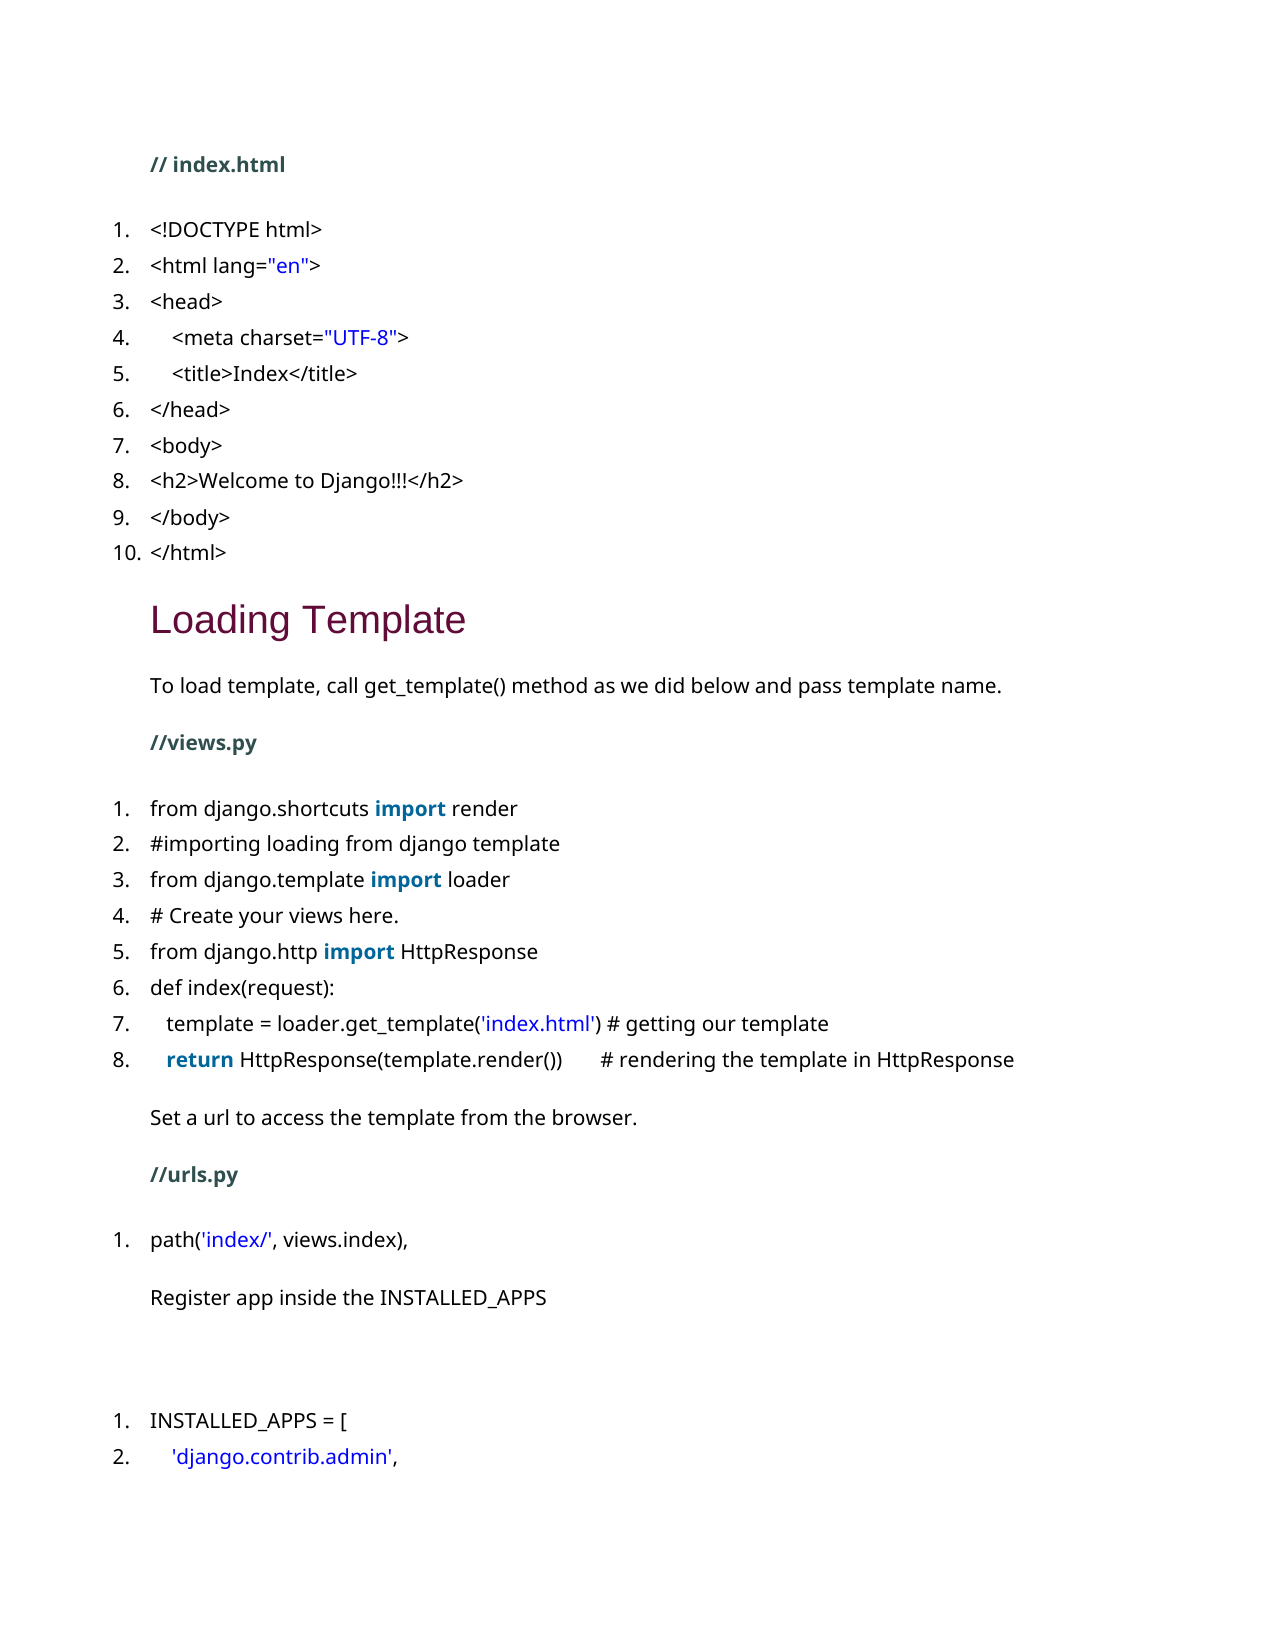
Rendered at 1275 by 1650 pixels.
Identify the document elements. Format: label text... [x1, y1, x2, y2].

list <head> [112, 279, 1125, 315]
list </html> [112, 531, 1125, 567]
list return HttpResponse(template.render()) # rendering the template in HttpResponse [112, 1038, 1125, 1074]
text //urls.py [150, 1160, 1125, 1189]
list # Create your views here. [112, 894, 1125, 930]
text To load template, call get_template() method as we did below and pass template name. [150, 671, 1125, 699]
text // index.html [150, 150, 1125, 178]
text Loading Template [150, 596, 1125, 642]
text Register app inside the INSTALLED_APPS [150, 1283, 1125, 1312]
list def index(request): [112, 966, 1125, 1002]
list #importing loading from django template [112, 822, 1125, 858]
list from django.http import HttpResponse [112, 930, 1125, 966]
list <h2>Welcome to Django!!!</h2> [112, 459, 1125, 495]
list 'django.contrib.admin', [112, 1434, 1125, 1470]
text Set a url to access the template from the browser. [150, 1103, 1125, 1131]
list </head> [112, 387, 1125, 423]
list from django.template import loader [112, 858, 1125, 894]
list <!DOCTYPE html> [112, 208, 1125, 243]
list from django.shortcuts import render [112, 786, 1125, 822]
list INSTALLED_APPS = [ [112, 1398, 1125, 1434]
list <body> [112, 423, 1125, 459]
text //views.py [150, 728, 1125, 757]
list template = loader.get_template('index.html') # getting our template [112, 1002, 1125, 1038]
list path('index/', views.index), [112, 1218, 1125, 1254]
list <html lang="en"> [112, 243, 1125, 279]
list </body> [112, 495, 1125, 531]
list <meta charset="UTF-8"> [112, 315, 1125, 351]
list <title>Index</title> [112, 351, 1125, 387]
